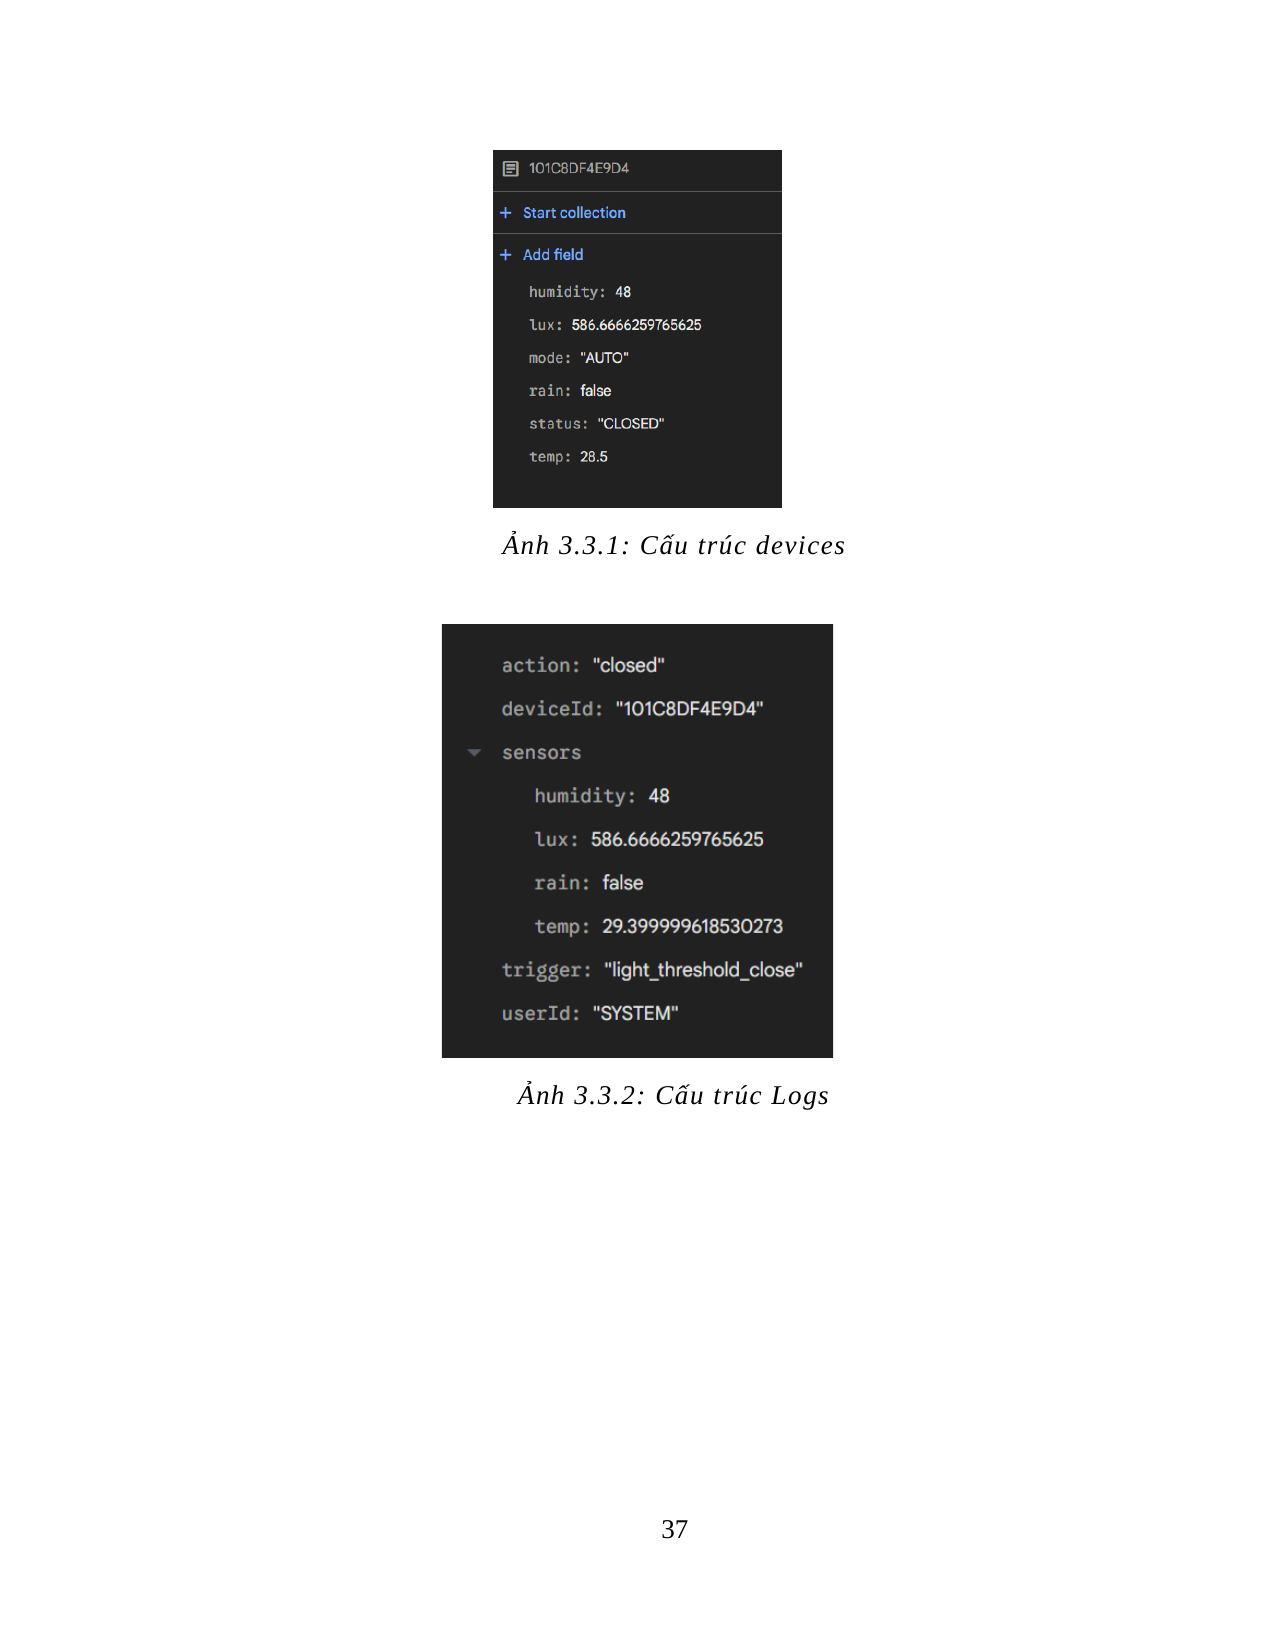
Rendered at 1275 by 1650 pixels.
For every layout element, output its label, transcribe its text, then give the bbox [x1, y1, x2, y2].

subtitle Ảnh 3.3.1: Cấu trúc devices [150, 529, 1125, 560]
subtitle Ảnh 3.3.2: Cấu trúc Logs [150, 1079, 1125, 1110]
picture [493, 150, 782, 508]
picture [441, 624, 834, 1058]
